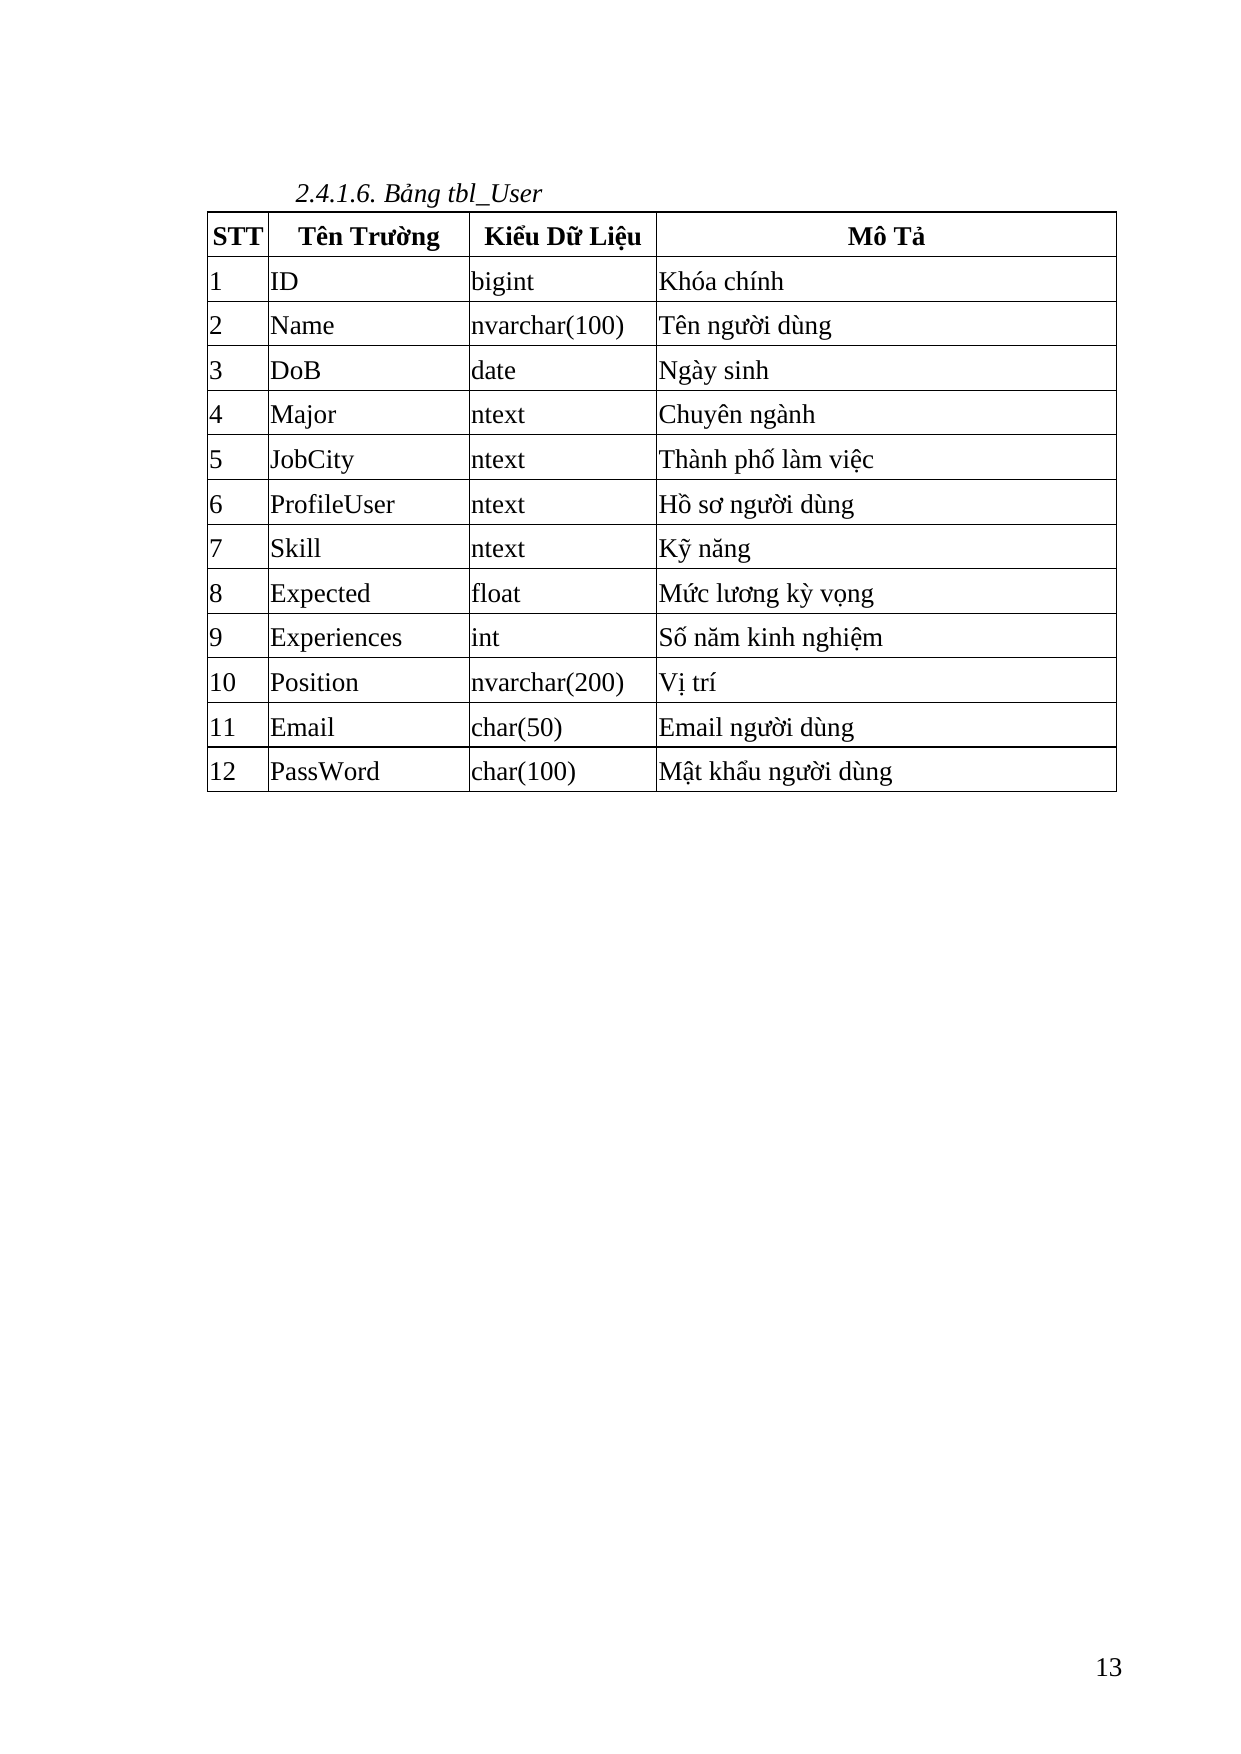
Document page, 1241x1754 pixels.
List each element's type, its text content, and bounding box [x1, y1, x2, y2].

table_cell Khóa chính [657, 257, 1116, 301]
table_cell char(50) [470, 703, 656, 746]
table_header STT [208, 213, 268, 256]
table_cell 7 [208, 525, 268, 568]
table_cell Mức lương kỳ vọng [657, 569, 1116, 613]
table_cell 1 [208, 257, 268, 301]
table_cell Position [269, 658, 469, 702]
table_cell Skill [269, 525, 469, 568]
table_cell 4 [208, 391, 268, 434]
table_header Kiểu Dữ Liệu [470, 213, 656, 256]
table_cell 10 [208, 658, 268, 702]
table_cell Email [269, 703, 469, 746]
table_cell ntext [470, 435, 656, 479]
table_header Mô Tả [657, 213, 1116, 256]
table_cell 3 [208, 346, 268, 390]
table_cell PassWord [269, 748, 469, 791]
table_cell Ngày sinh [657, 346, 1116, 390]
table_cell 5 [208, 435, 268, 479]
table_cell int [470, 614, 656, 657]
table_cell Major [269, 391, 469, 434]
table_cell 11 [208, 703, 268, 746]
table_cell Kỹ năng [657, 525, 1116, 568]
table_cell Mật khẩu người dùng [657, 748, 1116, 791]
table_cell Tên người dùng [657, 302, 1116, 345]
table_header Tên Trường [269, 213, 469, 256]
table_cell Expected [269, 569, 469, 613]
table_cell JobCity [269, 435, 469, 479]
table_cell nvarchar(100) [470, 302, 656, 345]
table_cell Experiences [269, 614, 469, 657]
table_cell ntext [470, 525, 656, 568]
subtitle Bảng tbl_User [207, 177, 1122, 208]
table_cell bigint [470, 257, 656, 301]
table_cell DoB [269, 346, 469, 390]
table_cell Email người dùng [657, 703, 1116, 746]
table_cell Chuyên ngành [657, 391, 1116, 434]
table_cell ProfileUser [269, 480, 469, 523]
table_cell Vị trí [657, 658, 1116, 702]
table_cell Thành phố làm việc [657, 435, 1116, 479]
table_cell nvarchar(200) [470, 658, 656, 702]
table_cell 8 [208, 569, 268, 613]
table_cell 2 [208, 302, 268, 345]
table_cell 12 [208, 748, 268, 791]
table_cell ntext [470, 391, 656, 434]
table_cell ntext [470, 480, 656, 523]
table_cell ID [269, 257, 469, 301]
table_cell float [470, 569, 656, 613]
table_cell Hồ sơ người dùng [657, 480, 1116, 523]
table_cell Name [269, 302, 469, 345]
table_cell char(100) [470, 748, 656, 791]
table_cell 6 [208, 480, 268, 523]
table_cell Số năm kinh nghiệm [657, 614, 1116, 657]
table_cell date [470, 346, 656, 390]
table_cell 9 [208, 614, 268, 657]
